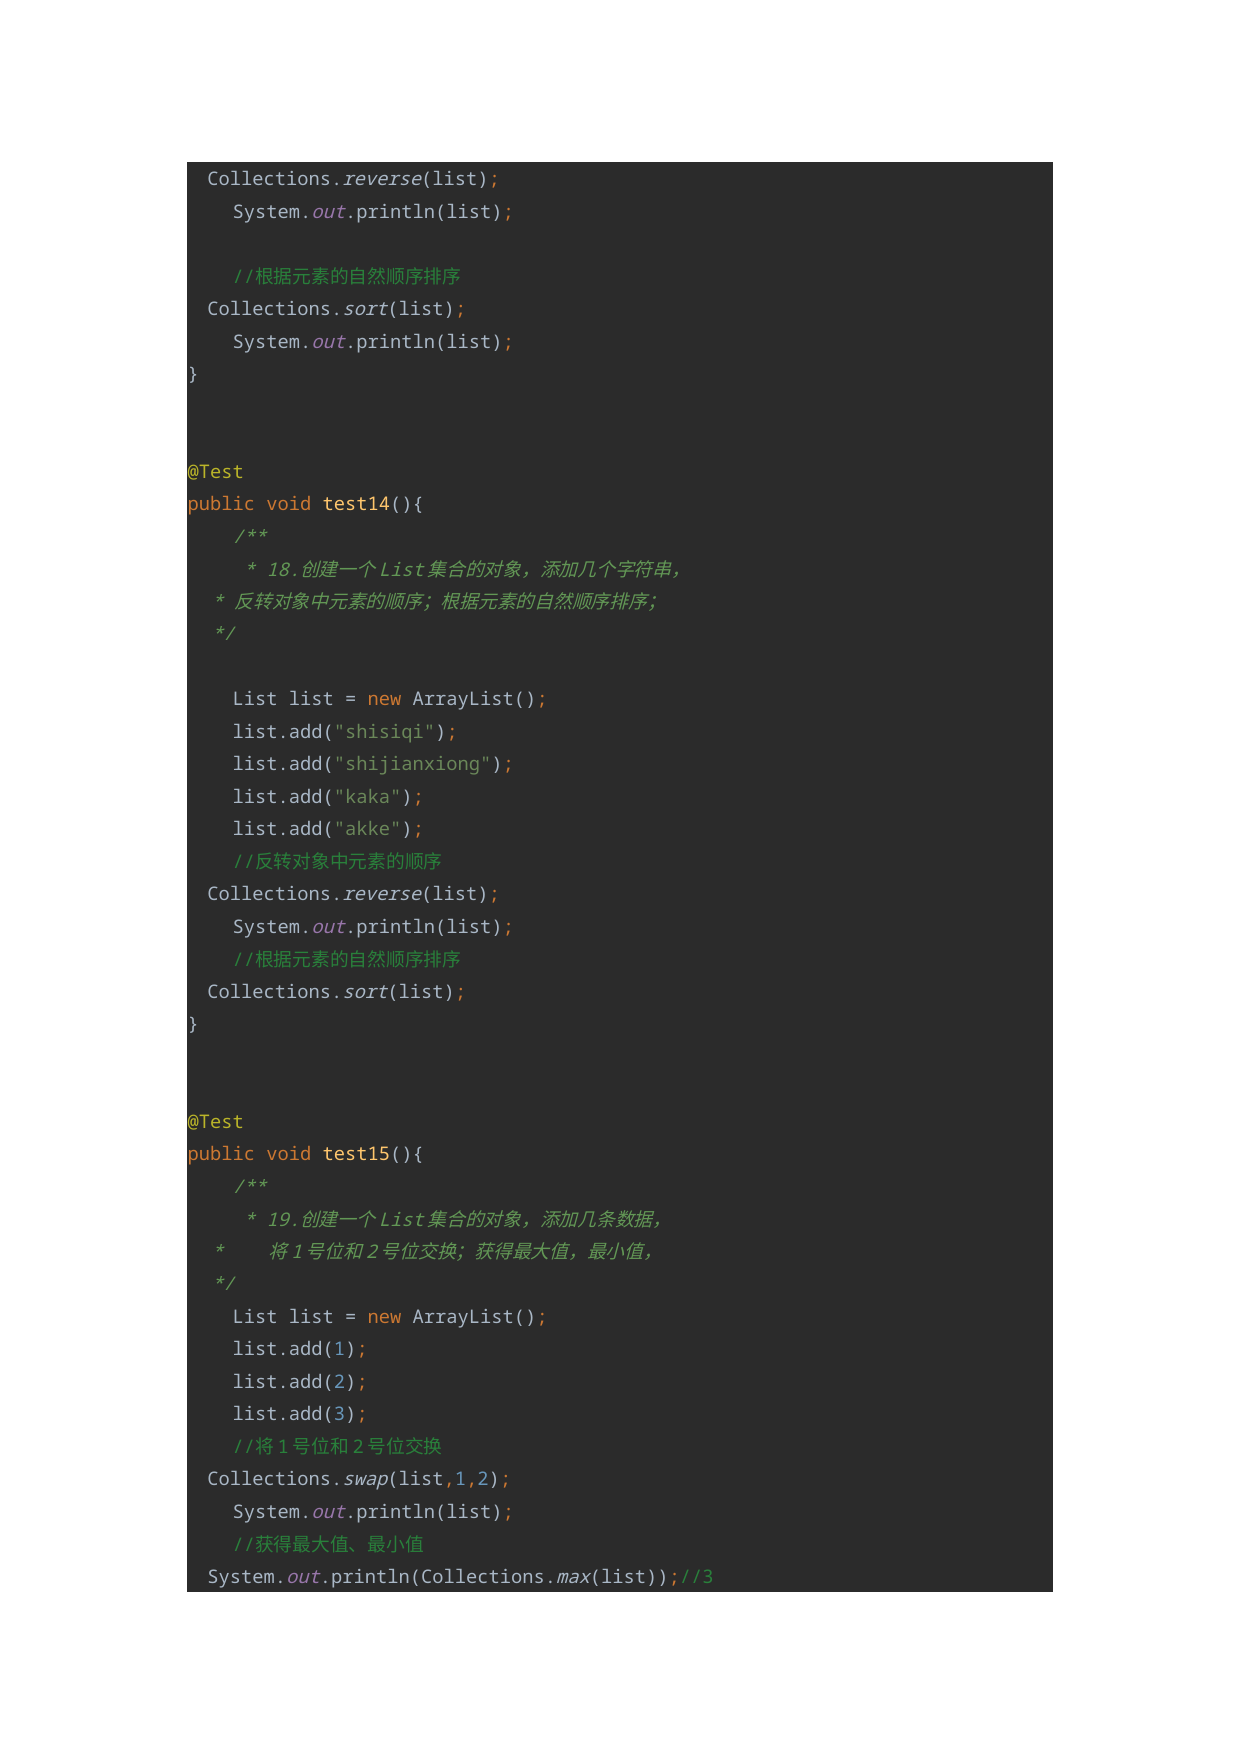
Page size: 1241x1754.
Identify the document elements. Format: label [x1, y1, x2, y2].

text [187, 162, 1053, 1592]
